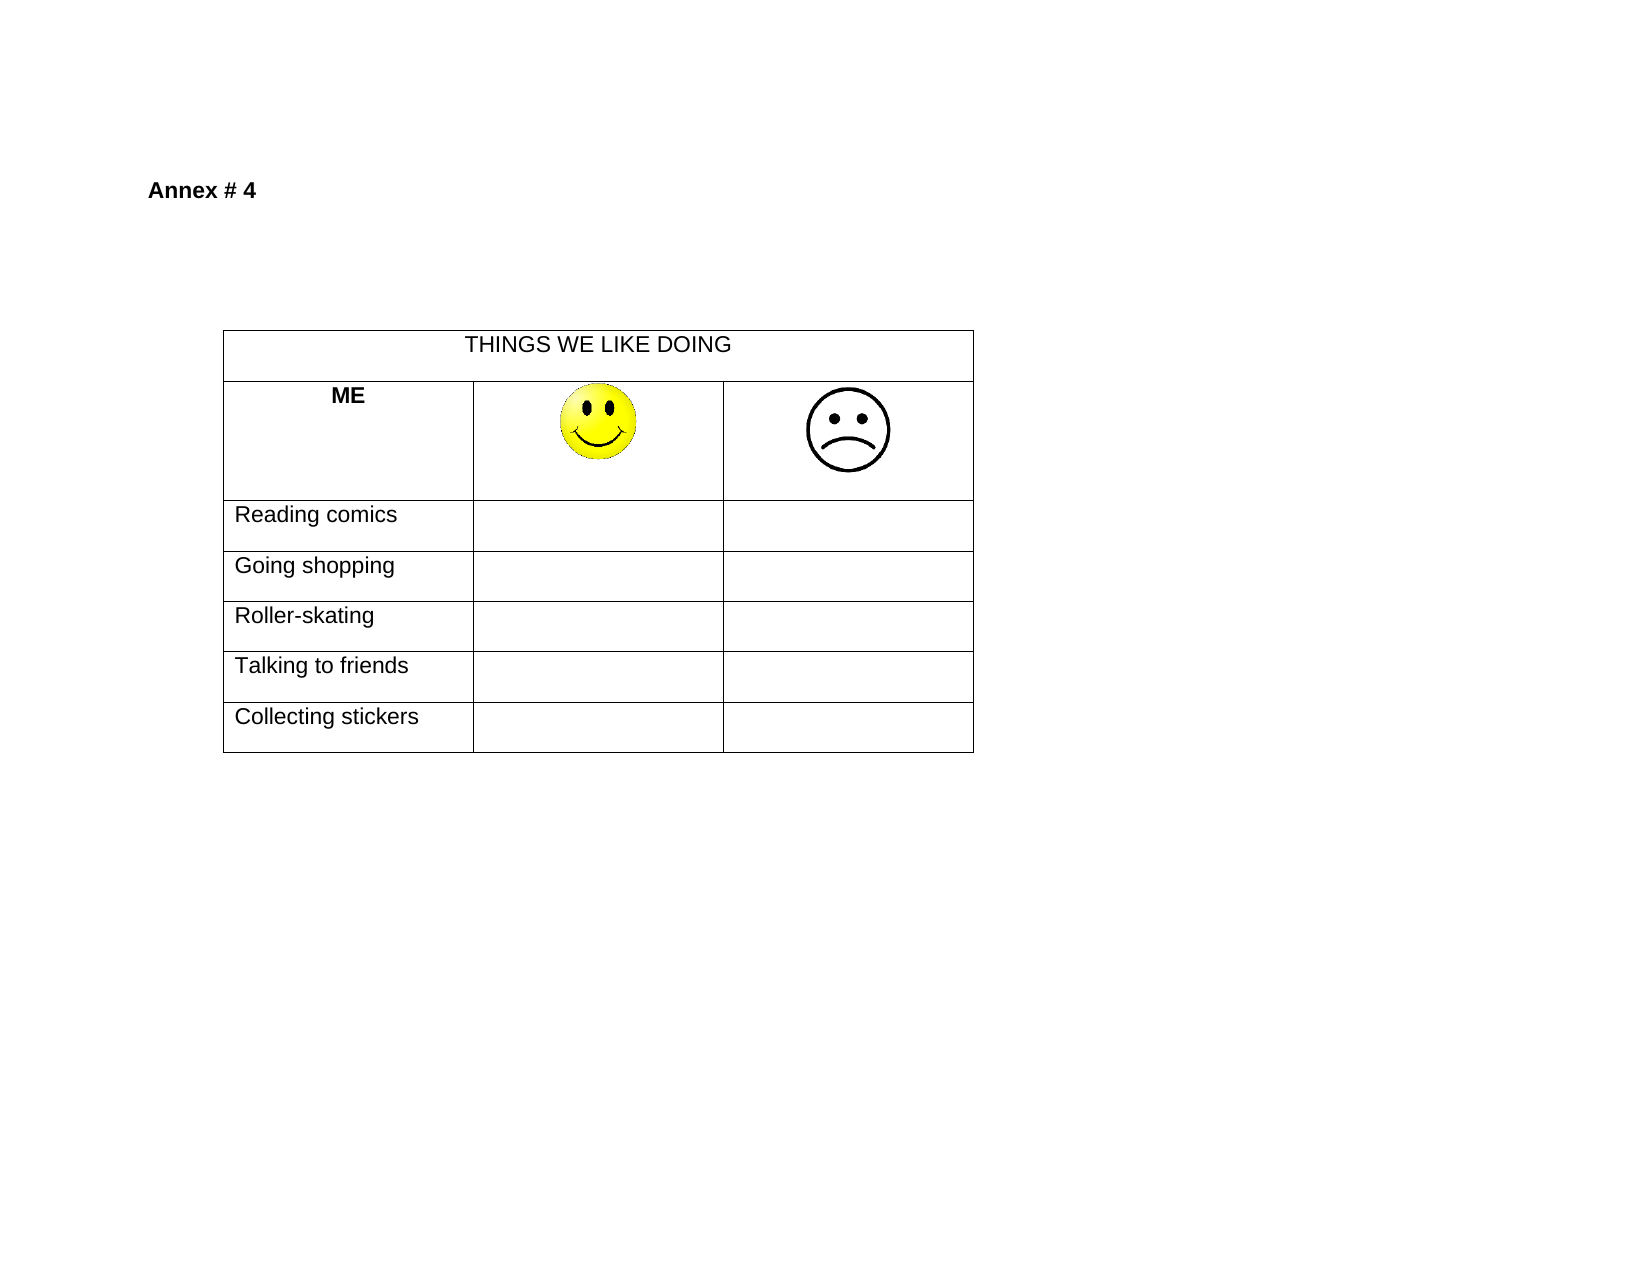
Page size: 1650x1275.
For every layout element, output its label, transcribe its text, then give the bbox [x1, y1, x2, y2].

table_header THINGS WE LIKE DOING [224, 331, 973, 381]
table_cell [474, 652, 723, 702]
table_cell [724, 652, 973, 702]
table_cell Reading comics [224, 501, 473, 551]
table_cell [474, 501, 723, 551]
table_cell [724, 382, 973, 500]
picture [558, 381, 638, 461]
text Annex # 4 [148, 177, 1502, 203]
table_cell [724, 703, 973, 752]
table_cell [474, 703, 723, 752]
table_cell Going shopping [224, 552, 473, 601]
table_cell [724, 602, 973, 651]
picture [800, 381, 896, 478]
table_cell ME [224, 382, 473, 500]
table_cell Collecting stickers [224, 703, 473, 752]
table_cell [474, 382, 723, 500]
table_cell [474, 602, 723, 651]
table_cell [724, 552, 973, 601]
table_cell Roller-skating [224, 602, 473, 651]
table_cell [474, 552, 723, 601]
table_cell [724, 501, 973, 551]
table_cell Talking to friends [224, 652, 473, 702]
